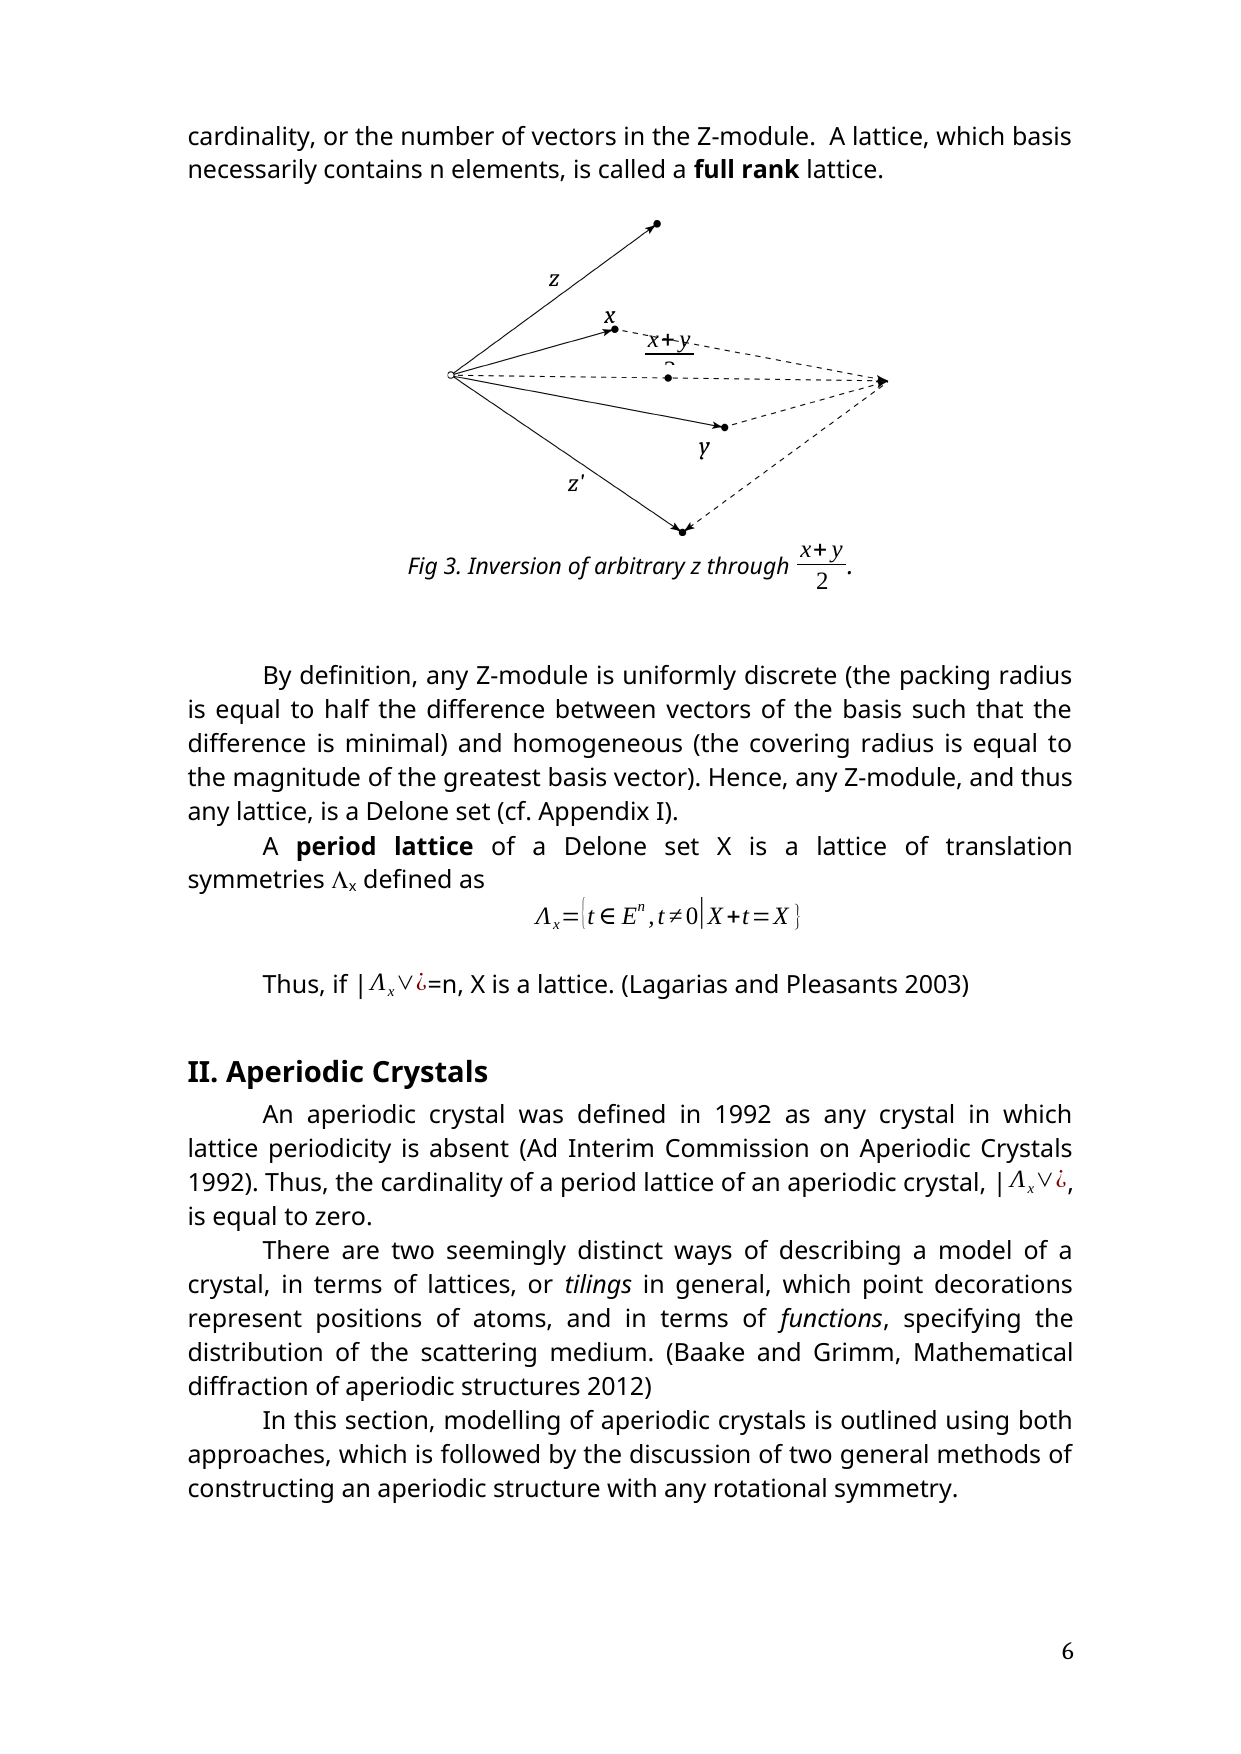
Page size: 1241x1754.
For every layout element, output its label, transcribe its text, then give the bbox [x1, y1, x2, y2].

text By definition, any Z-module is uniformly discrete (the packing radius is equal to half the difference between vectors of the basis such that the difference is minimal) and homogeneous (the covering radius is equal to the magnitude of the greatest basis vector). Hence, any Z-module, and thus any lattice, is a Delone set (cf. Appendix I). [187, 658, 1074, 828]
text In this section, modelling of aperiodic crystals is outlined using both approaches, which is followed by the discussion of two general methods of constructing an aperiodic structure with any rotational symmetry. [187, 1403, 1074, 1505]
text Thus, if |=n, X is a lattice. [187, 967, 1074, 1001]
subtitle II. Aperiodic Crystals [187, 1051, 1074, 1091]
text There are two seemingly distinct ways of describing a model of a crystal, in terms of lattices, or tilings in general, which point decorations represent positions of atoms, and in terms of functions, specifying the distribution of the scattering medium. [187, 1233, 1074, 1403]
text An aperiodic crystal was defined in 1992 as any crystal in which lattice periodicity is absent. Thus, the cardinality of a period lattice of an aperiodic crystal, |, is equal to zero. [187, 1096, 1074, 1233]
text Fig 3. Inversion of arbitrary z through . [187, 536, 1074, 595]
text A period lattice of a Delone set X is a lattice of translation symmetries x defined as [187, 828, 1074, 896]
picture [447, 220, 889, 536]
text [187, 118, 1074, 186]
